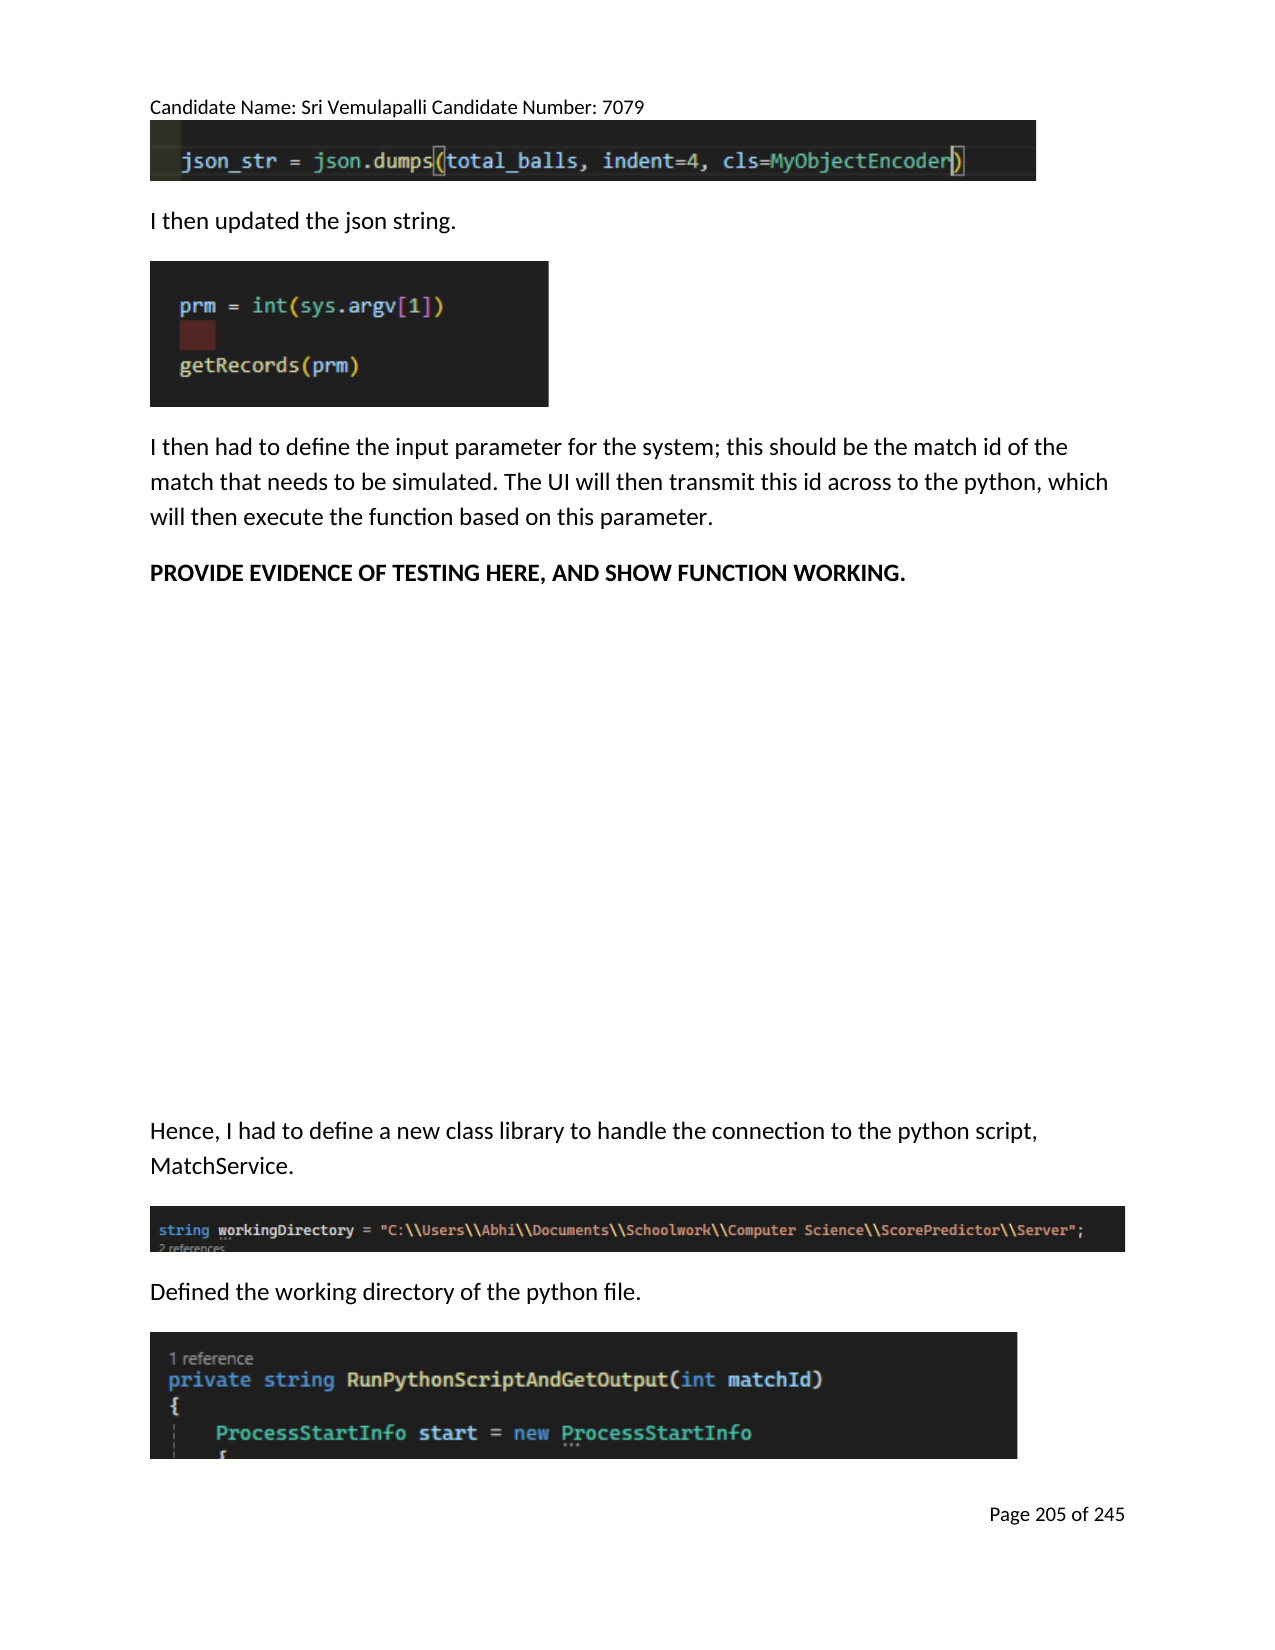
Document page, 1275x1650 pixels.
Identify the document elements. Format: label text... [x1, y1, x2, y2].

picture [150, 1206, 1125, 1252]
text I then updated the json string. [150, 206, 1125, 236]
text PROVIDE EVIDENCE OF TESTING HERE, AND SHOW FUNCTION WORKING. [150, 557, 1125, 588]
picture [150, 120, 1037, 181]
text Hence, I had to define a new class library to handle the connection to the python script, MatchService. [150, 1115, 1125, 1181]
picture [150, 1332, 1018, 1459]
text Defined the working directory of the python file. [150, 1277, 1125, 1307]
text I then had to define the input parameter for the system; this should be the match id of the match that needs to be simulated. The UI will then transmit this id across to the python, which will then execute the function based on this parameter. [150, 431, 1125, 532]
picture [150, 261, 549, 407]
